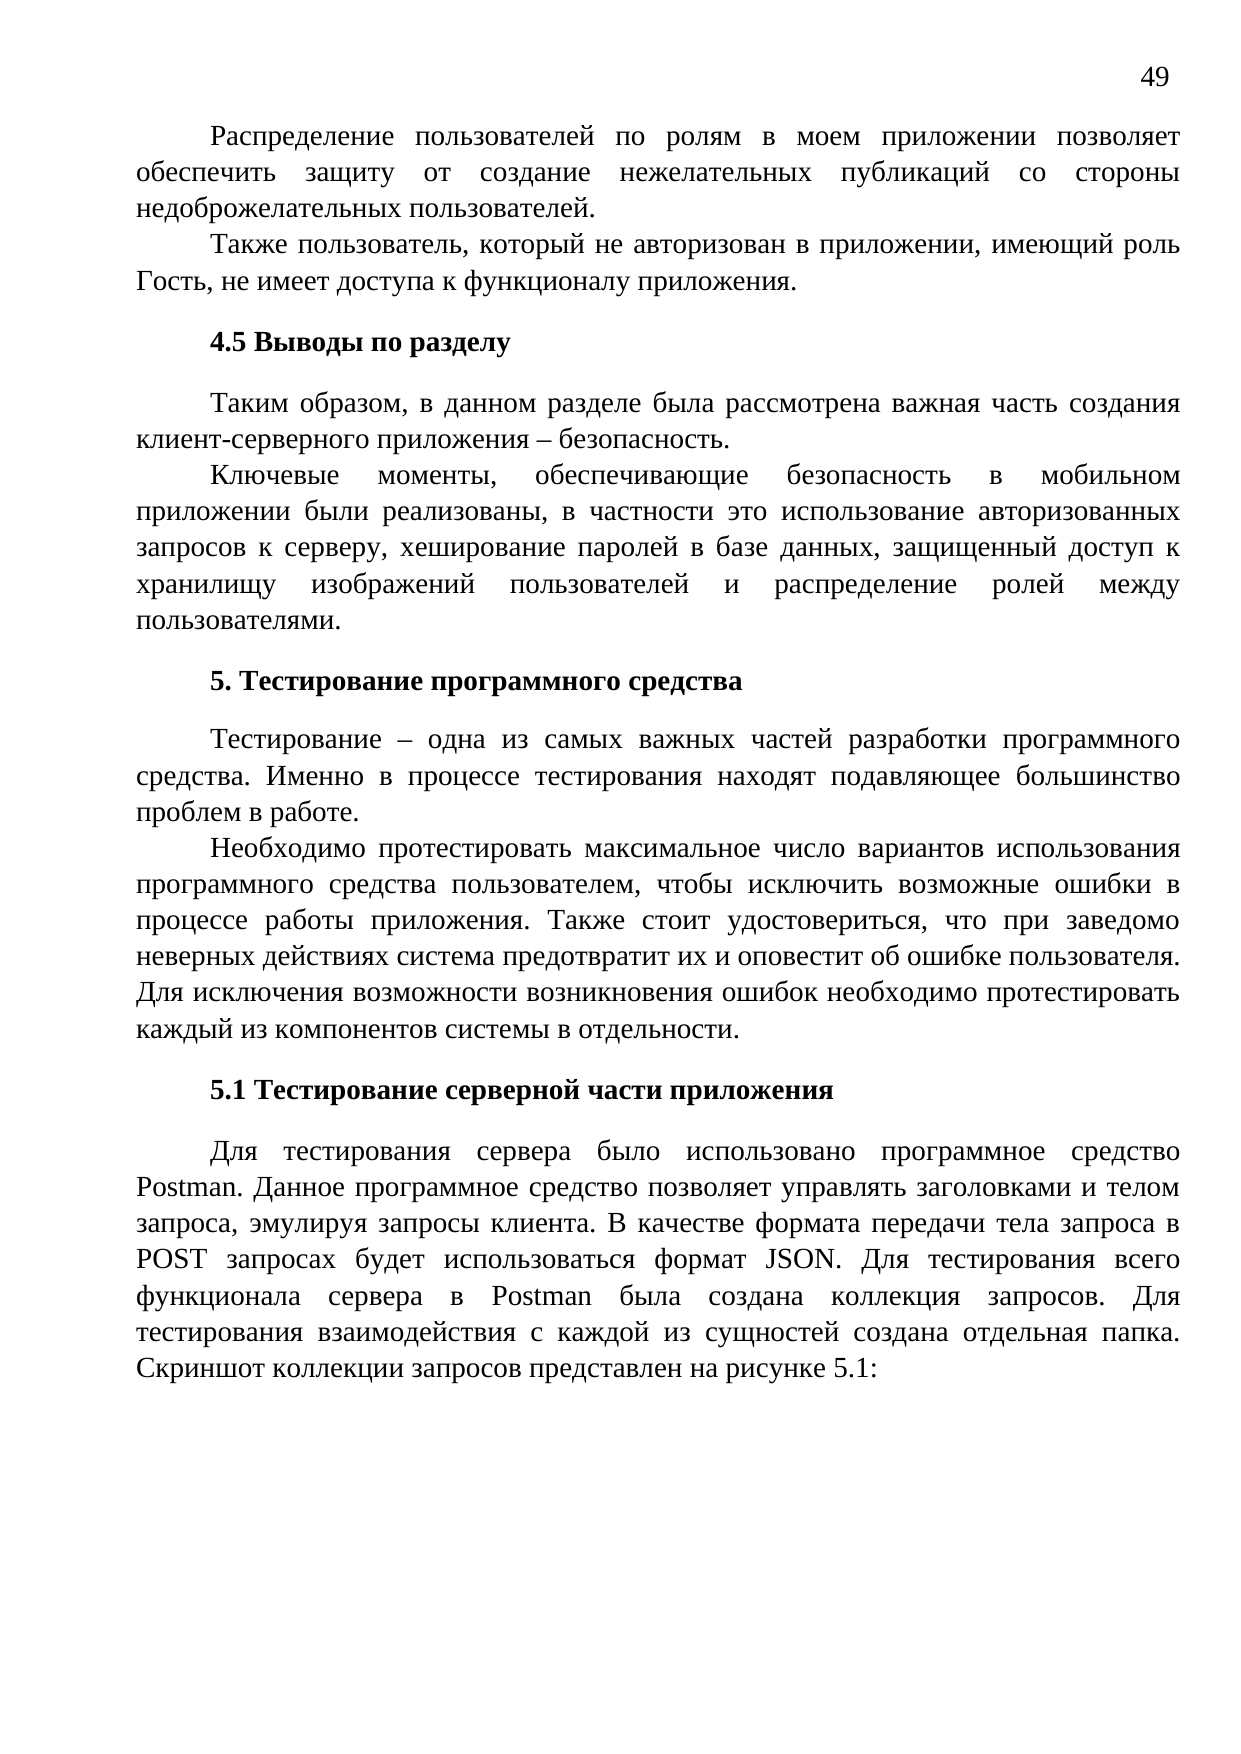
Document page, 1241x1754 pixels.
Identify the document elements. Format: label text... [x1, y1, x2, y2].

text Для тестирования сервера было использовано программное средство Postman. Данное программное средство позволяет управлять заголовками и телом запроса, эмулируя запросы клиента. В качестве формата передачи тела запроса в POST запросах будет использоваться формат JSON. Для тестирования всего функционала сервера в Postman была создана коллекция запросов. Для тестирования взаимодействия с каждой из сущностей создана отдельная папка. Скриншот коллекции запросов представлен на рисунке 5.1: [136, 1133, 1181, 1383]
text Таким образом, в данном разделе была рассмотрена важная часть создания клиент-серверного приложения – безопасность. [136, 385, 1181, 455]
text Также пользователь, который не авторизован в приложении, имеющий роль Гость, не имеет доступа к функционалу приложения. [136, 227, 1181, 296]
text 5.1 Тестирование серверной части приложения [136, 1072, 1181, 1105]
text Ключевые моменты, обеспечивающие безопасность в мобильном приложении были реализованы, в частности это использование авторизованных запросов к серверу, хеширование паролей в базе данных, защищенный доступ к хранилищу изображений пользователей и распределение ролей между пользователями. [136, 457, 1181, 635]
text Необходимо протестировать максимальное число вариантов использования программного средства пользователем, чтобы исключить возможные ошибки в процессе работы приложения. Также стоит удостовериться, что при заведомо неверных действиях система предотвратит их и оповестит об ошибке пользователя. Для исключения возможности возникновения ошибок необходимо протестировать каждый из компонентов системы в отдельности. [136, 830, 1181, 1044]
text Распределение пользователей по ролям в моем приложении позволяет обеспечить защиту от создание нежелательных публикаций со стороны недоброжелательных пользователей. [136, 118, 1181, 224]
text 5. Тестирование программного средства [136, 663, 1181, 697]
text 4.5 Выводы по разделу [136, 324, 1181, 357]
text Тестирование – одна из самых важных частей разработки программного средства. Именно в процессе тестирования находят подавляющее большинство проблем в работе. [136, 722, 1181, 827]
